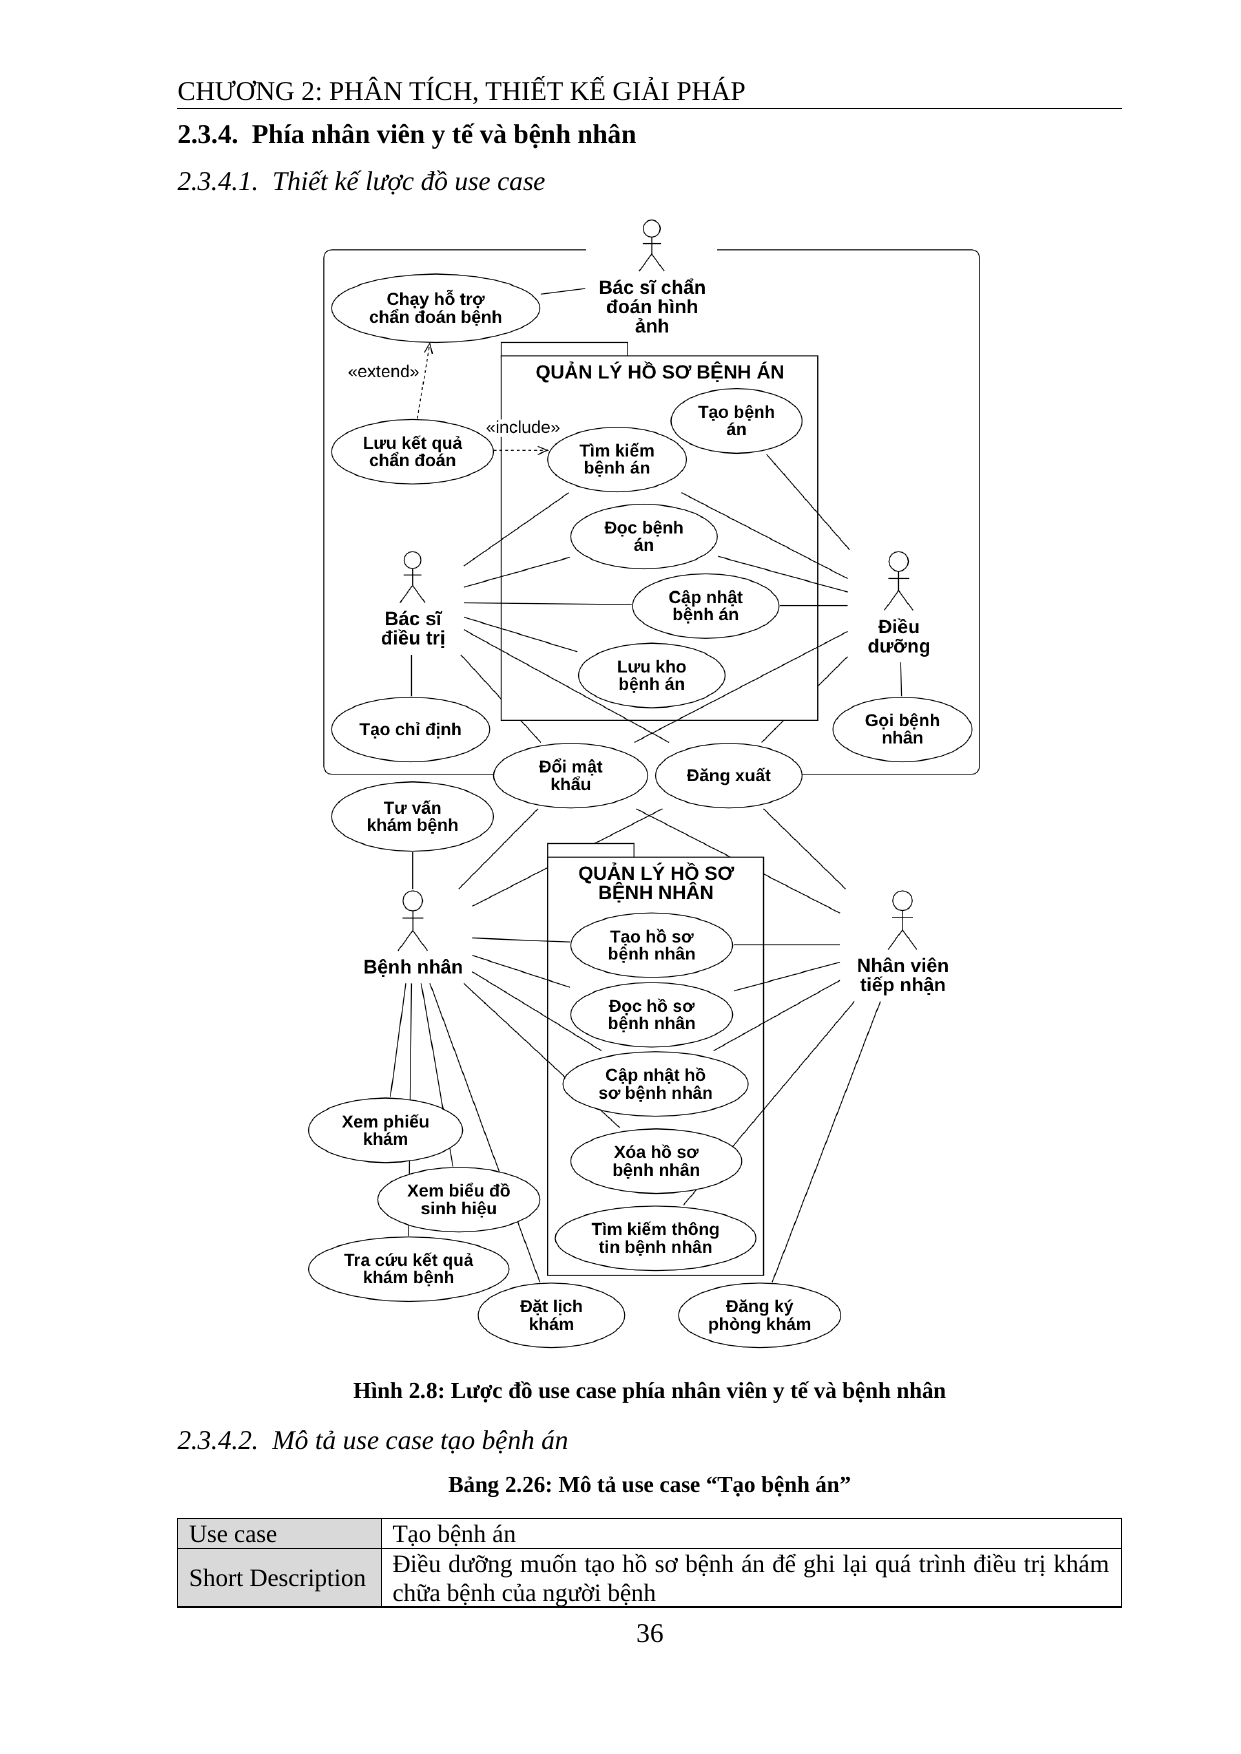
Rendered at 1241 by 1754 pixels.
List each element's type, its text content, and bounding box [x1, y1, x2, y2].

table_cell Short Description [178, 1549, 381, 1606]
subtitle Mô tả use case tạo bệnh án [177, 1424, 1122, 1455]
table_header Use case [178, 1519, 381, 1548]
table_header Tạo bệnh án [382, 1519, 1121, 1548]
subtitle Thiết kế lược đồ use case [177, 165, 1122, 196]
text Bảng 2.26: Mô tả use case “Tạo bệnh án” [177, 1471, 1122, 1497]
subtitle Phía nhân viên y tế và bệnh nhân [177, 118, 1122, 149]
picture [298, 211, 1002, 1362]
table_cell Điều dưỡng muốn tạo hồ sơ bệnh án để ghi lại quá trình điều trị khám chữa bệnh của người bệnh [382, 1549, 1121, 1606]
